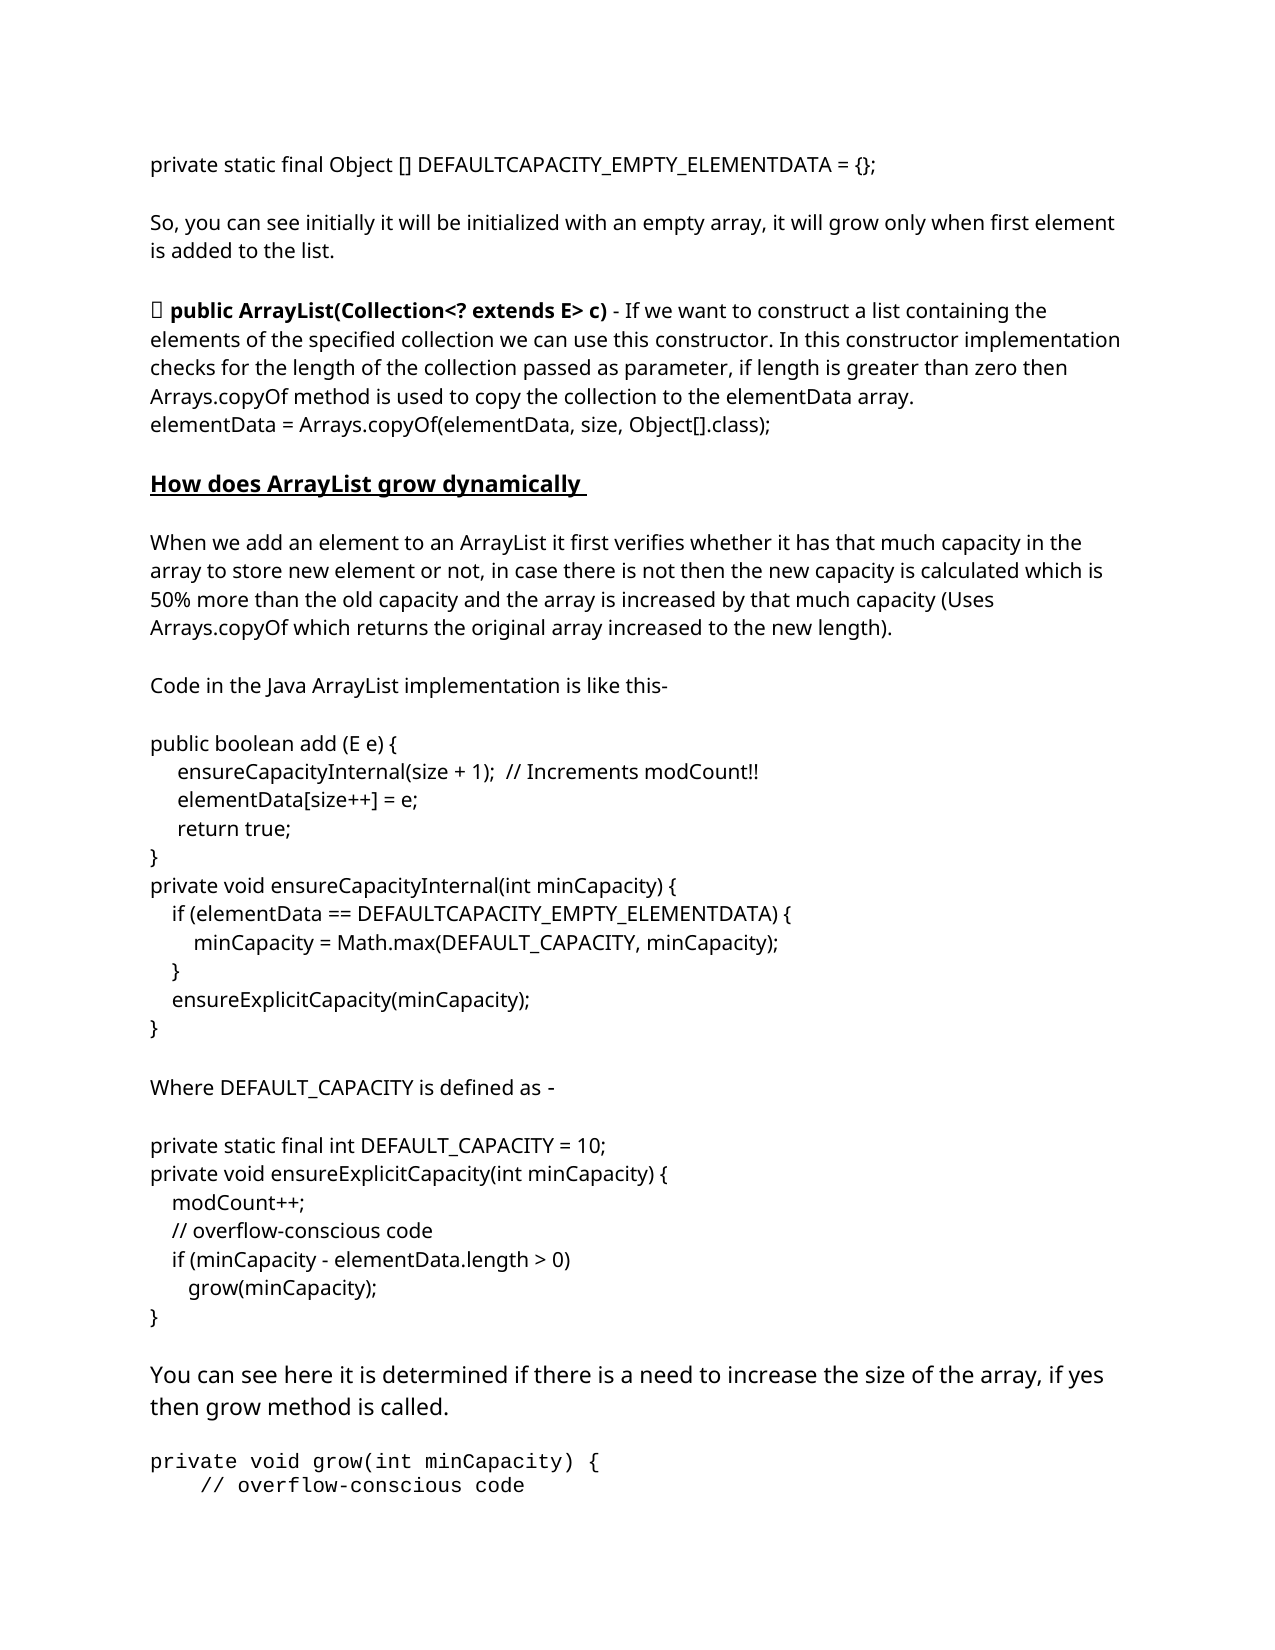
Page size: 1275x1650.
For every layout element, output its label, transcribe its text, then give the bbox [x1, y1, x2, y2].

text public boolean add (E e) { [150, 729, 1125, 757]
text // overflow-conscious code [150, 1475, 1125, 1498]
text private void grow(int minCapacity) { [150, 1451, 1125, 1475]
text minCapacity = Math.max(DEFAULT_CAPACITY, minCapacity); [150, 928, 1125, 956]
text How does ArrayList grow dynamically [150, 468, 1125, 499]
text So, you can see initially it will be initialized with an empty array, it will grow only when first element is added to the list. [150, 208, 1125, 264]
text modCount++; [150, 1188, 1125, 1216]
text When we add an element to an ArrayList it first verifies whether it has that much capacity in the array to store new element or not, in case there is not then the new capacity is calculated which is 50% more than the old capacity and the array is increased by that much capacity (Uses Arrays.copyOf which returns the original array increased to the new length). [150, 528, 1125, 642]
text Where DEFAULT_CAPACITY is defined as - [150, 1071, 1125, 1102]
text if (minCapacity - elementData.length > 0) [150, 1245, 1125, 1273]
text private static final int DEFAULT_CAPACITY = 10; [150, 1131, 1125, 1159]
text elementData[size++] = e; [150, 786, 1125, 814]
text ensureCapacityInternal(size + 1); // Increments modCount!! [150, 757, 1125, 786]
text } [150, 842, 1125, 871]
text Code in the Java ArrayList implementation is like this- [150, 671, 1125, 699]
text grow(minCapacity); [150, 1273, 1125, 1302]
text elementData = Arrays.copyOf(elementData, size, Object[].class); [150, 410, 1125, 439]
text private static final Object [] DEFAULTCAPACITY_EMPTY_ELEMENTDATA = {}; [150, 150, 1125, 178]
text private void ensureExplicitCapacity(int minCapacity) { [150, 1159, 1125, 1188]
text return true; [150, 814, 1125, 842]
text } [150, 1302, 1125, 1330]
text You can see here it is determined if there is a need to increase the size of the array, if yes then grow method is called. [150, 1359, 1125, 1422]
text if (elementData == DEFAULTCAPACITY_EMPTY_ELEMENTDATA) { [150, 899, 1125, 928]
text } [150, 956, 1125, 985]
text // overflow-conscious code [150, 1216, 1125, 1245]
text ensureExplicitCapacity(minCapacity); [150, 985, 1125, 1013]
text private void ensureCapacityInternal(int minCapacity) { [150, 871, 1125, 899]
text  public ArrayList(Collection<? extends E> c) - If we want to construct a list containing the elements of the specified collection we can use this constructor. In this constructor implementation checks for the length of the collection passed as parameter, if length is greater than zero then Arrays.copyOf method is used to copy the collection to the elementData array. [150, 294, 1125, 410]
text } [150, 1013, 1125, 1042]
